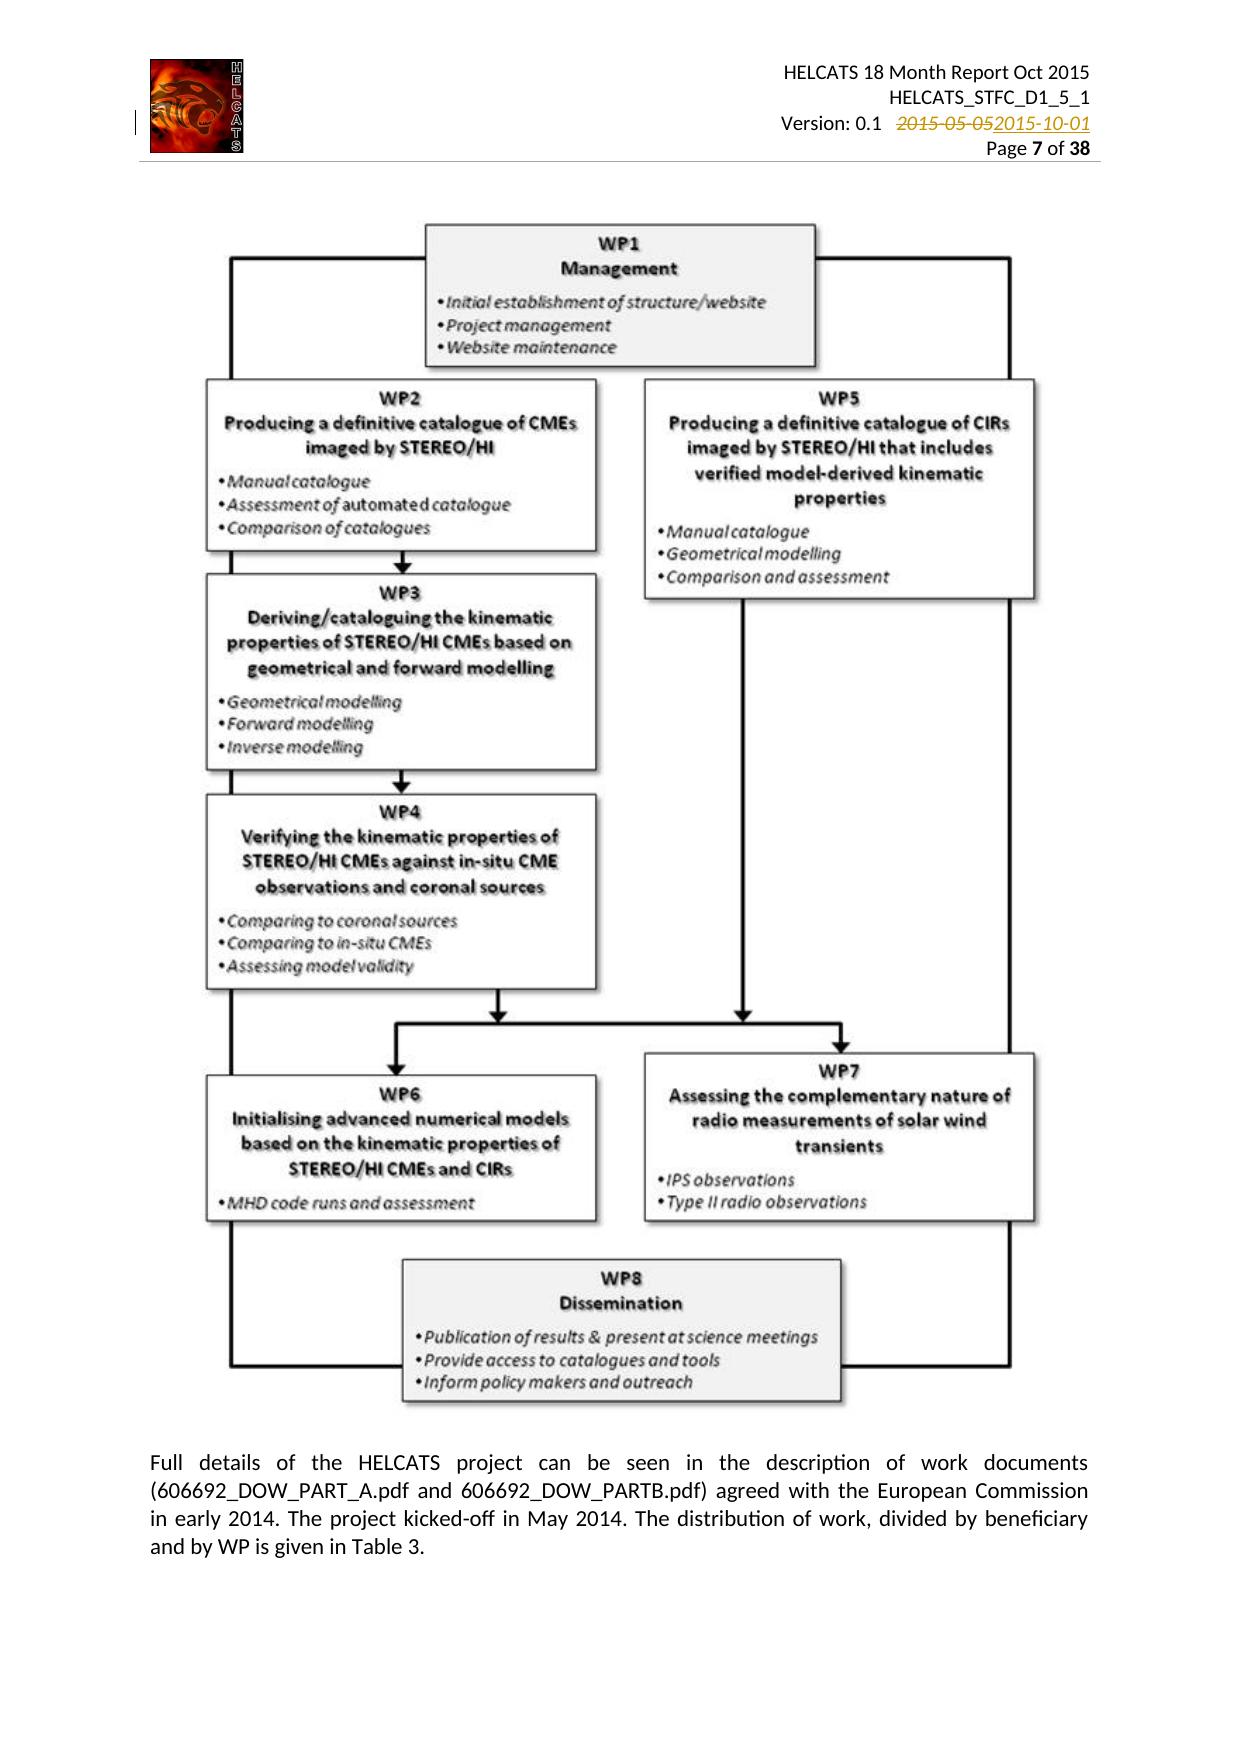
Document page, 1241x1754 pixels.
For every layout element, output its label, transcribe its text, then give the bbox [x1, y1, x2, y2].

picture [156, 187, 1084, 1424]
picture [150, 59, 244, 153]
text Full details of the HELCATS project can be seen in the description of work documents (606692_DOW_PART_A.pdf and 606692_DOW_PARTB.pdf) agreed with the European Commission in early 2014. The project kicked-off in May 2014. The distribution of work, divided by beneficiary and by WP is given in Table 3. [150, 1448, 1090, 1560]
